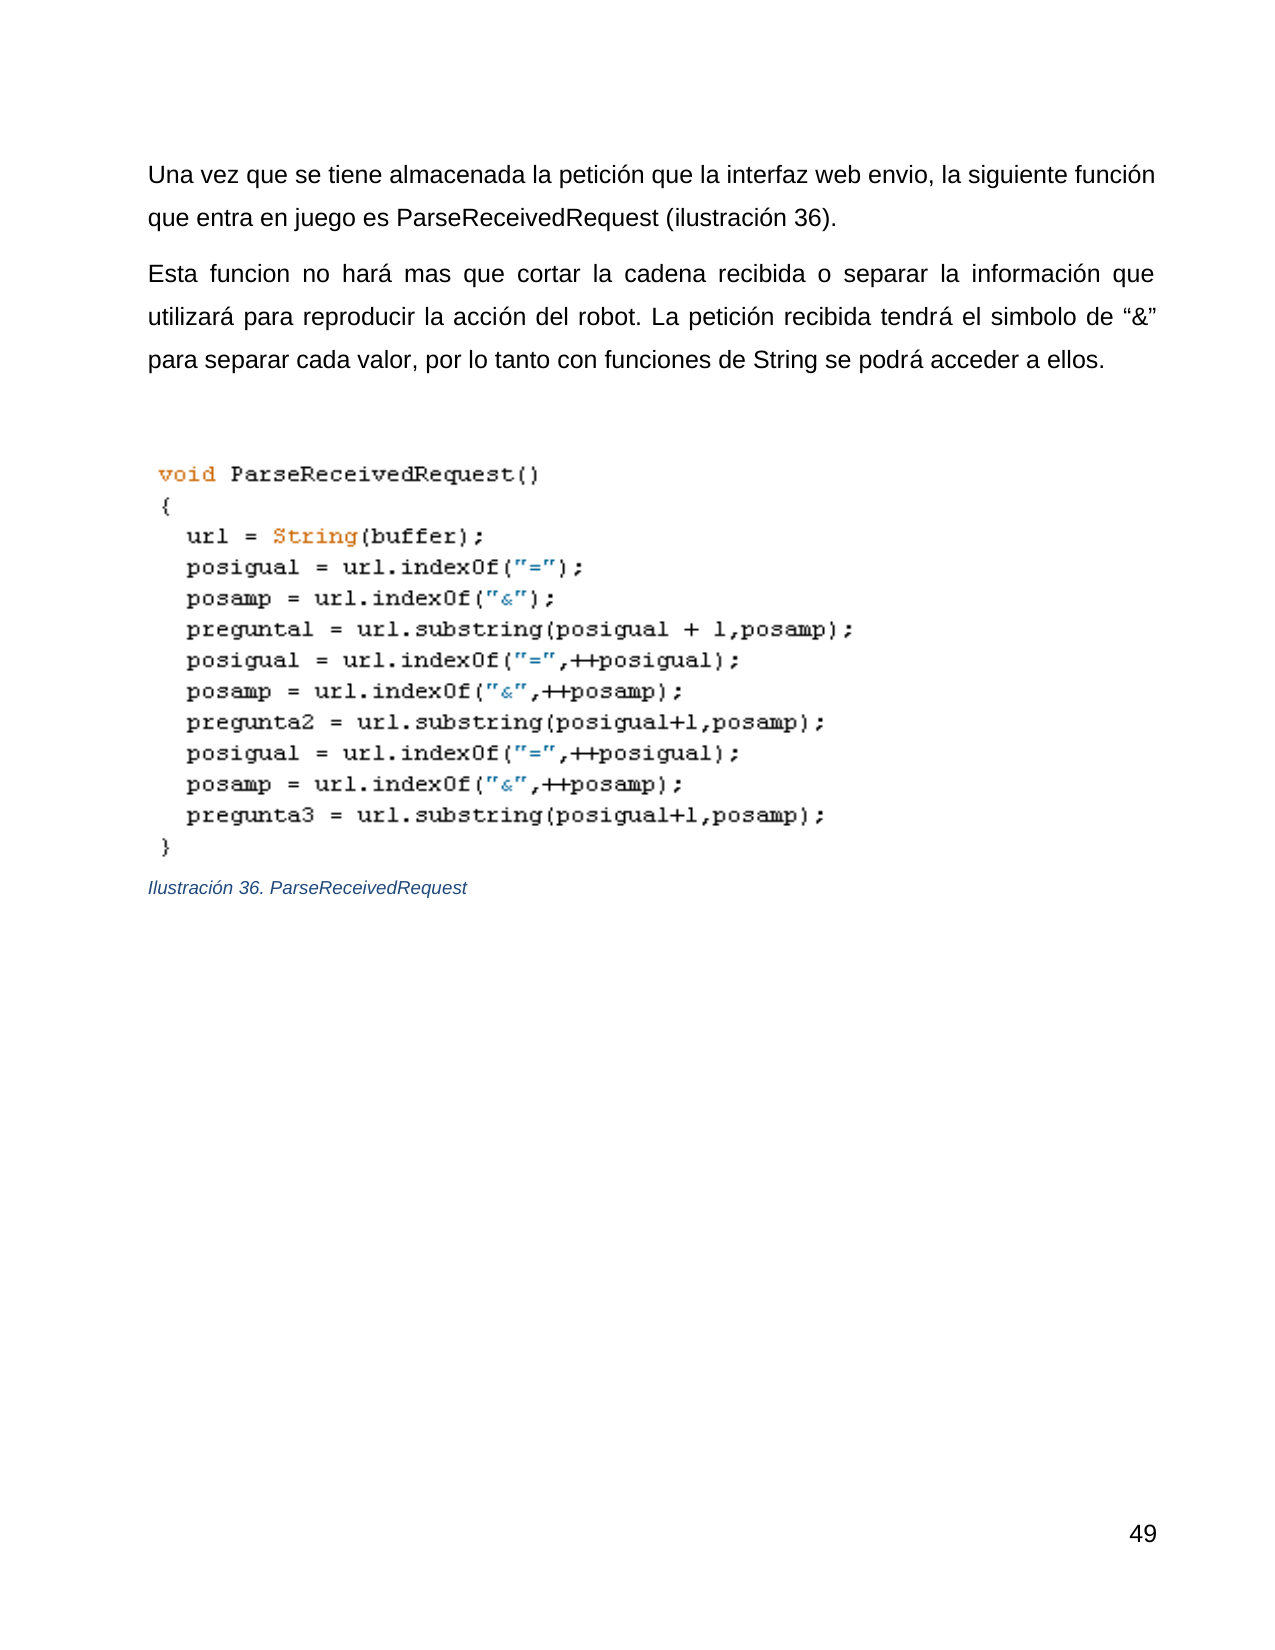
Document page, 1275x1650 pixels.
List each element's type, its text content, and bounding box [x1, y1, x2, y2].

picture [147, 456, 892, 877]
text Esta funcion no hará mas que cortar la cadena recibida o separar la información que utilizará para reproducir la acción del robot. La petición recibida tendrá el simbolo de “&” para separar cada valor, por lo tanto con funciones de String se podrá acceder a ellos. [148, 259, 1157, 374]
text Una vez que se tiene almacenada la petición que la interfaz web envio, la siguiente función que entra en juego es ParseReceivedRequest (ilustración 36). [148, 160, 1157, 232]
